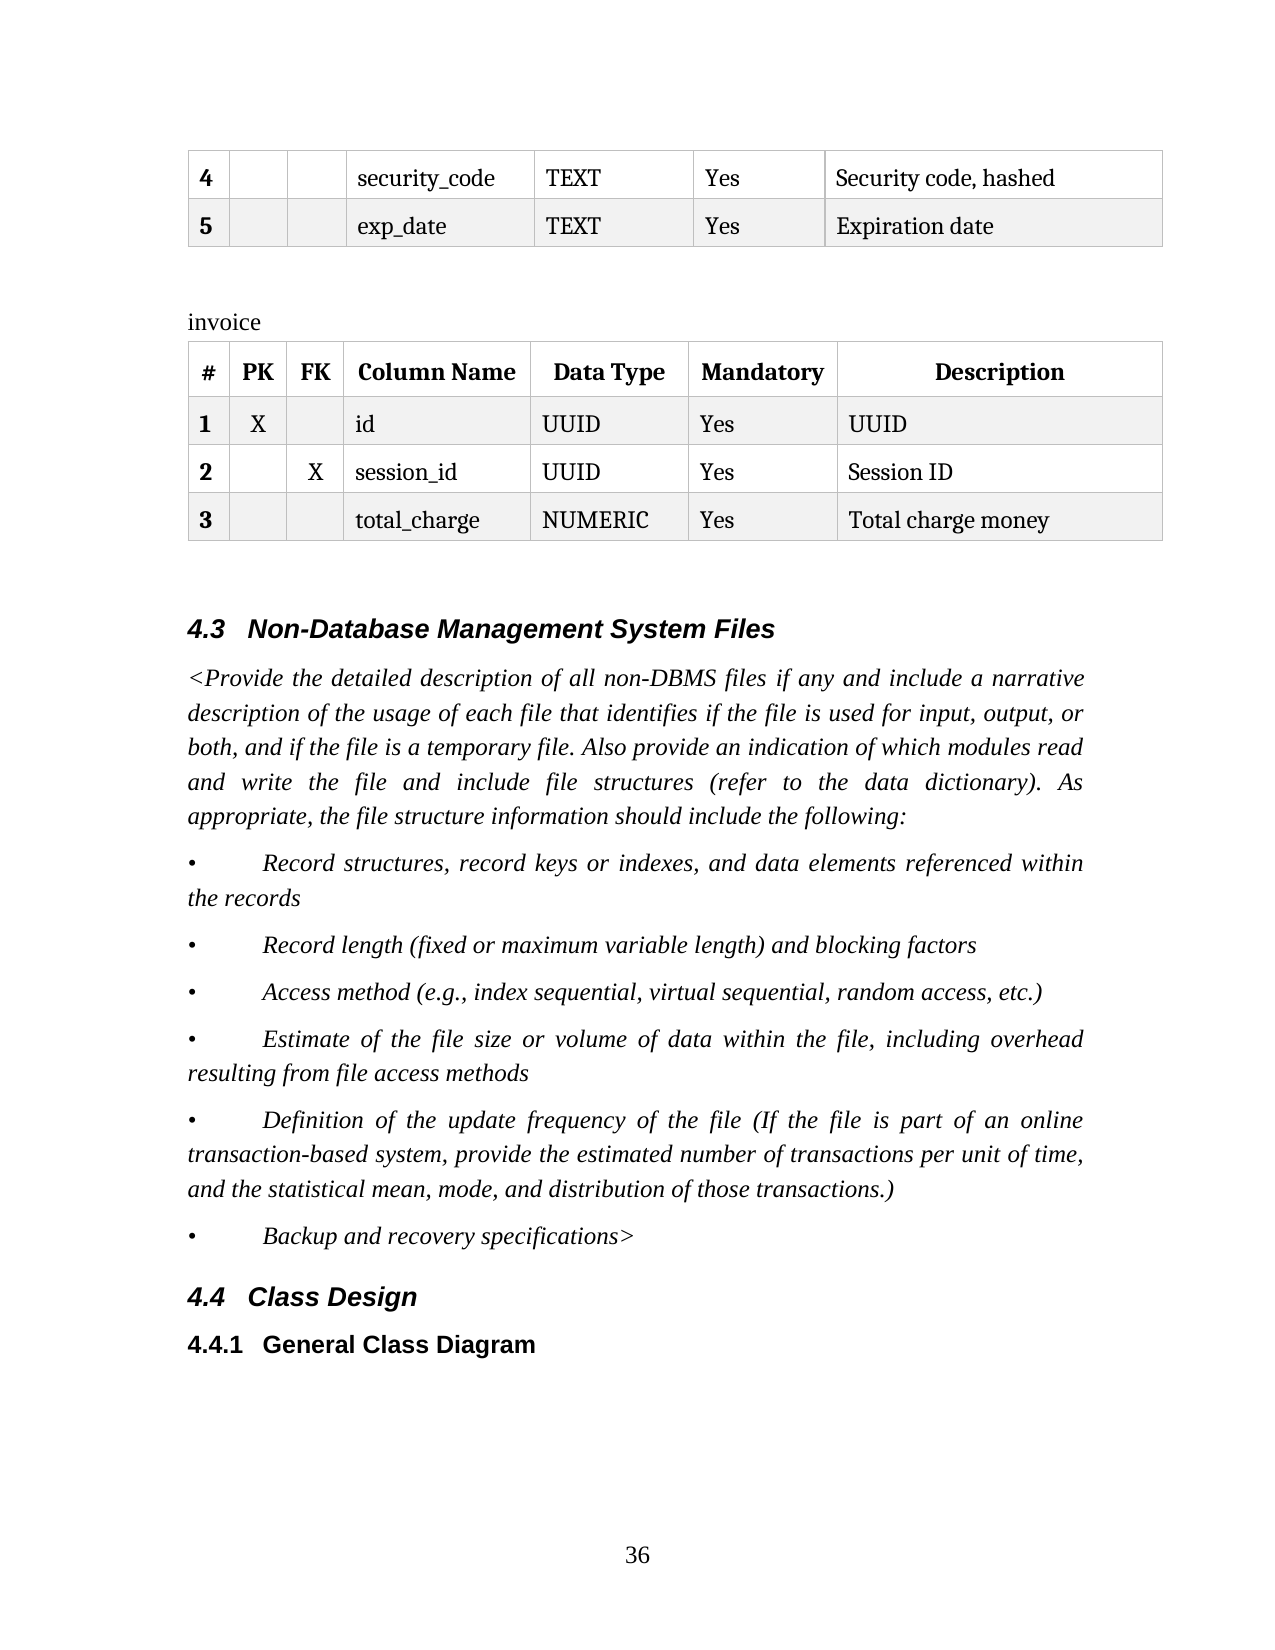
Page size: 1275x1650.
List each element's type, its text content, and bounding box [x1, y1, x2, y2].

table_cell X [287, 445, 343, 492]
table_cell 5 [189, 199, 229, 246]
text • Access method (e.g., index sequential, virtual sequential, random access, etc.) [187, 977, 1087, 1005]
table_cell [287, 493, 343, 540]
subtitle Non-Database Management System Files [187, 613, 1087, 644]
table_cell Yes [689, 445, 837, 492]
table_cell [230, 445, 286, 492]
table_cell session_id [344, 445, 530, 492]
table_header Data Type [531, 342, 688, 396]
table_cell id [344, 397, 530, 444]
table_header # [189, 342, 229, 396]
subtitle General Class Diagram [187, 1331, 1087, 1359]
table_cell Session ID [838, 445, 1162, 492]
table_cell Security code, hashed [826, 151, 1162, 198]
table_header Column Name [344, 342, 530, 396]
table_cell exp_date [347, 199, 534, 246]
table_cell Expiration date [826, 199, 1162, 246]
text • Estimate of the file size or volume of data within the file, including overhead resulting from file access methods [187, 1024, 1087, 1087]
subtitle Class Design [187, 1281, 1087, 1312]
table_cell 4 [189, 151, 229, 198]
table_cell UUID [531, 397, 688, 444]
table_cell Yes [689, 397, 837, 444]
table_cell [230, 493, 286, 540]
text invoice [187, 307, 1087, 335]
table_cell 1 [189, 397, 229, 444]
table_cell X [230, 397, 286, 444]
table_cell [288, 151, 346, 198]
table_header Description [838, 342, 1162, 396]
table_cell Yes [694, 199, 824, 246]
text • Record structures, record keys or indexes, and data elements referenced within the records [187, 848, 1087, 911]
table_cell TEXT [535, 199, 693, 246]
table_cell 2 [189, 445, 229, 492]
table_cell security_code [347, 151, 534, 198]
table_cell UUID [531, 445, 688, 492]
text • Definition of the update frequency of the file (If the file is part of an online transaction-based system, provide the estimated number of transactions per unit of time, and the statistical mean, mode, and distribution of those transactions.) [187, 1105, 1087, 1203]
table_cell UUID [838, 397, 1162, 444]
table_header FK [287, 342, 343, 396]
table_cell [288, 199, 346, 246]
table_cell [230, 151, 287, 198]
table_cell Yes [694, 151, 824, 198]
table_cell NUMERIC [531, 493, 688, 540]
table_header PK [230, 342, 286, 396]
text • Record length (fixed or maximum variable length) and blocking factors [187, 930, 1087, 958]
table_cell 3 [189, 493, 229, 540]
table_cell [230, 199, 287, 246]
text • Backup and recovery specifications> [187, 1221, 1087, 1250]
table_cell total_charge [344, 493, 530, 540]
table_cell Yes [689, 493, 837, 540]
table_cell [287, 397, 343, 444]
text <Provide the detailed description of all non-DBMS files if any and include a narrative description of the usage of each file that identifies if the file is used for input, output, or both, and if the file is a temporary file. Also provide an indication of which modules read and write the file and include file structures (refer to the data dictionary). As appropriate, the file structure information should include the following: [187, 663, 1087, 830]
table_cell Total charge money [838, 493, 1162, 540]
table_header Mandatory [689, 342, 837, 396]
table_cell TEXT [535, 151, 693, 198]
